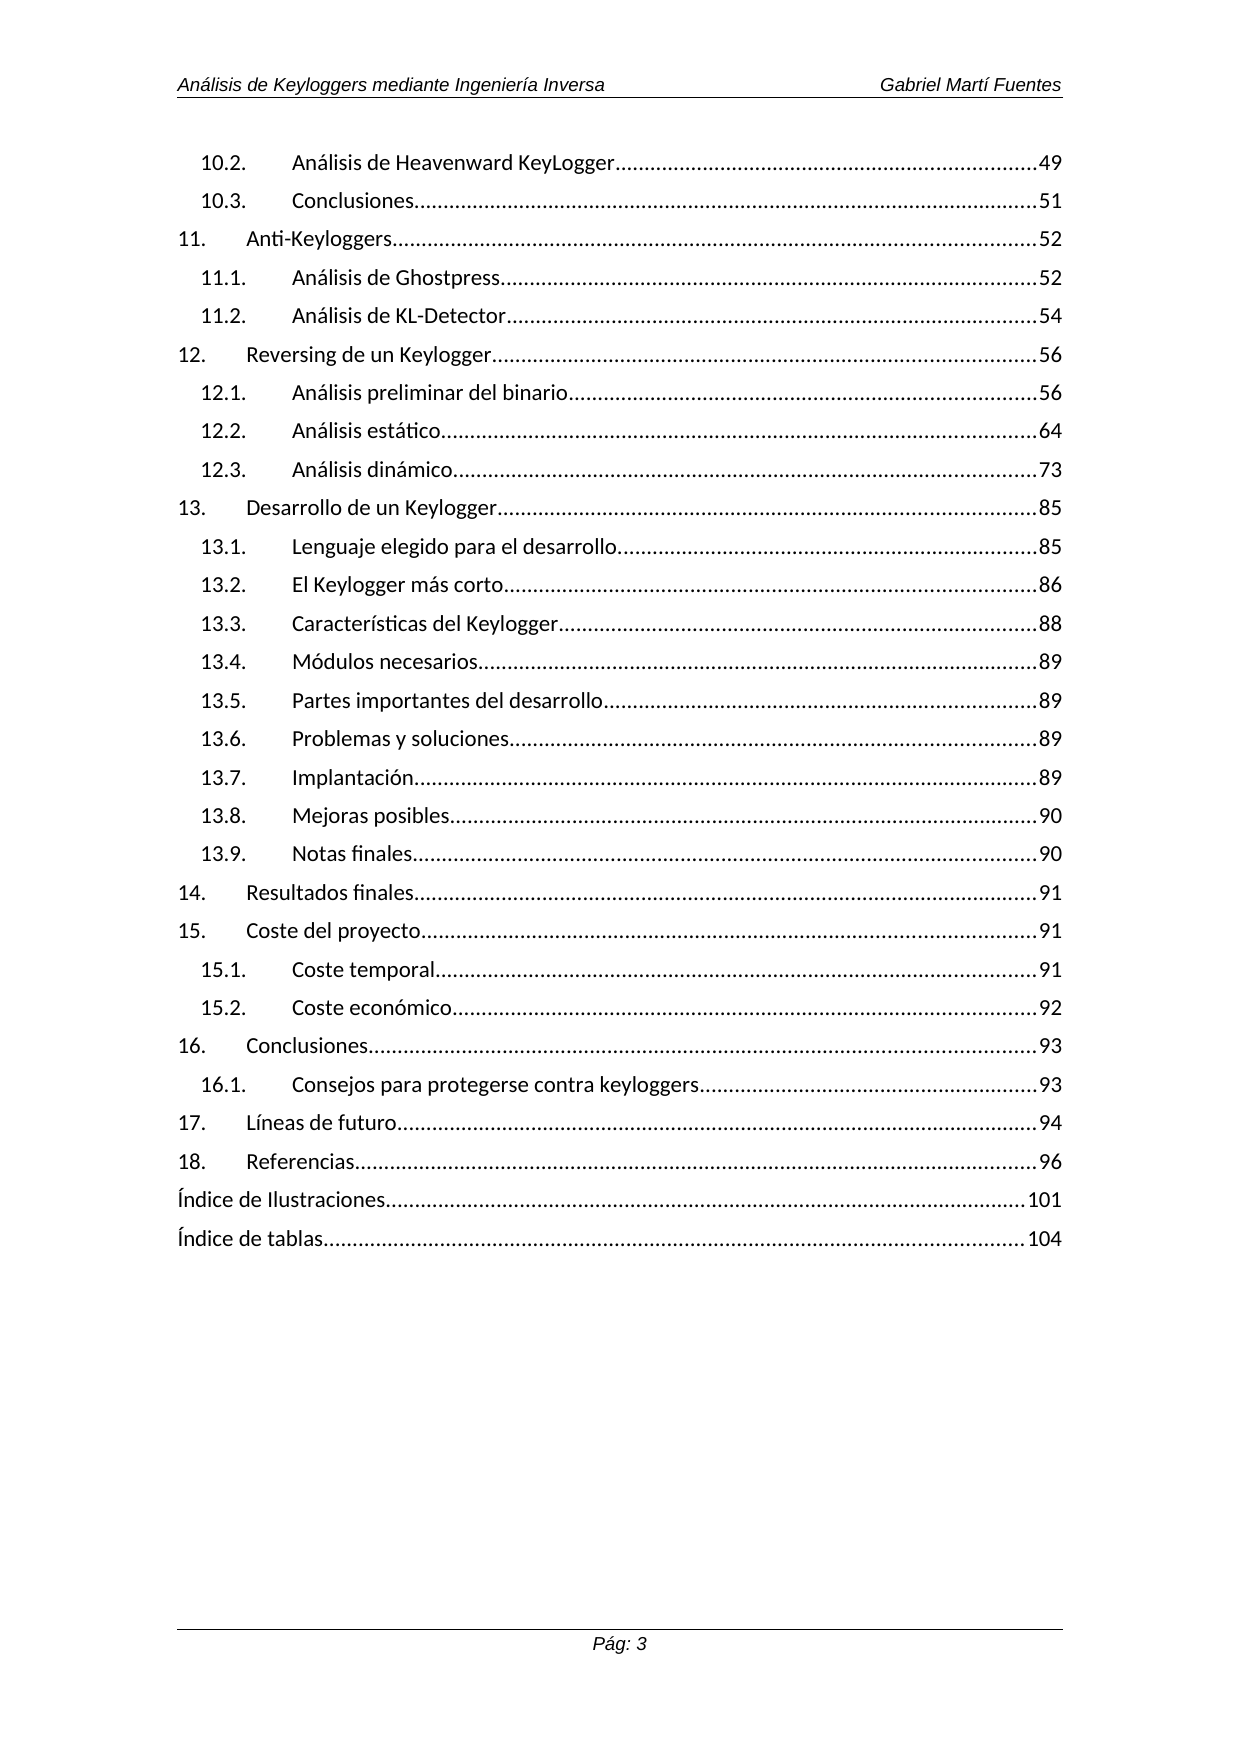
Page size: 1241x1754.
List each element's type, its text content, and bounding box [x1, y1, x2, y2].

text 12.1. Análisis preliminar del binario 56 [200, 378, 1063, 406]
text 18. Referencias 96 [177, 1147, 1063, 1175]
text 13.1. Lenguaje elegido para el desarrollo. 85 [200, 532, 1063, 560]
text 13.4. Módulos necesarios 89 [200, 647, 1063, 675]
text 16. Conclusiones 93 [177, 1032, 1063, 1060]
text 17. Líneas de futuro 94 [177, 1108, 1063, 1137]
text 15.1. Coste temporal 91 [200, 955, 1063, 983]
text 16.1. Consejos para protegerse contra keyloggers 93 [200, 1070, 1063, 1098]
text 11.1. Análisis de Ghostpress 52 [200, 263, 1063, 291]
text 14. Resultados finales 91 [177, 878, 1063, 906]
text 15.2. Coste económico 92 [200, 993, 1063, 1021]
text 12.2. Análisis estático 64 [200, 417, 1063, 445]
text Índice de tablas 104 [177, 1224, 1063, 1252]
text 12. Reversing de un Keylogger 56 [177, 340, 1063, 368]
text 10.2. Análisis de Heavenward KeyLogger 49 [200, 148, 1063, 176]
text 13.2. El Keylogger más corto 86 [200, 570, 1063, 598]
text 11. Anti-Keyloggers 52 [177, 224, 1063, 252]
text 15. Coste del proyecto 91 [177, 916, 1063, 944]
text 10.3. Conclusiones 51 [200, 186, 1063, 214]
text 12.3. Análisis dinámico 73 [200, 455, 1063, 483]
text 13.9. Notas finales 90 [200, 839, 1063, 867]
text 13.7. Implantación 89 [200, 763, 1063, 791]
text Índice de Ilustraciones 101 [177, 1185, 1063, 1213]
text 13.5. Partes importantes del desarrollo 89 [200, 686, 1063, 714]
text 13. Desarrollo de un Keylogger 85 [177, 493, 1063, 522]
text 13.8. Mejoras posibles 90 [200, 801, 1063, 829]
text 13.6. Problemas y soluciones 89 [200, 724, 1063, 752]
text 13.3. Características del Keylogger 88 [200, 609, 1063, 637]
text 11.2. Análisis de KL-Detector 54 [200, 301, 1063, 329]
